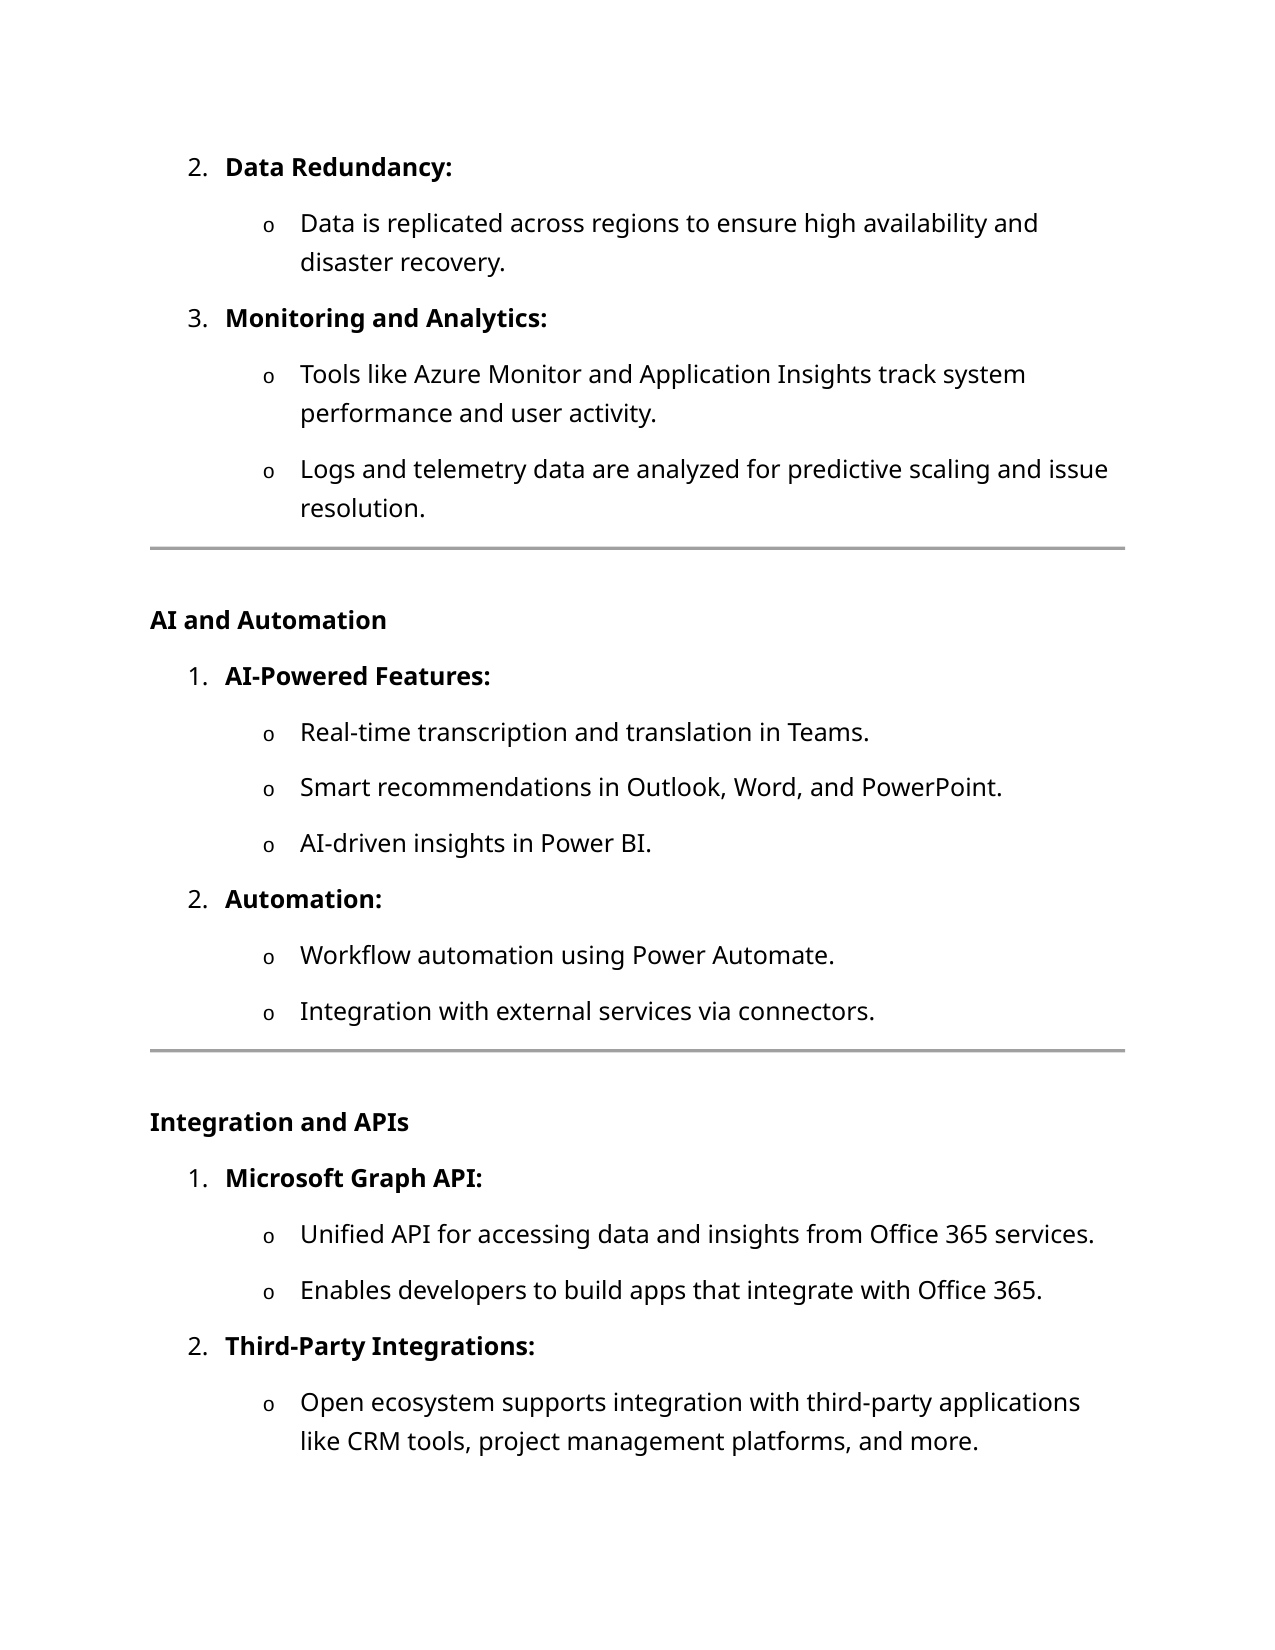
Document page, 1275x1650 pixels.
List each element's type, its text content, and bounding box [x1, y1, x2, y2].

list Data is replicated across regions to ensure high availability and disaster recovery. [262, 206, 1125, 279]
list Microsoft Graph API: [187, 1161, 1125, 1195]
list AI-driven insights in Power BI. [262, 826, 1125, 860]
list Third-Party Integrations: [187, 1328, 1125, 1362]
list Data Redundancy: [187, 150, 1125, 184]
list Automation: [187, 882, 1125, 916]
list Logs and telemetry data are analyzed for predictive scaling and issue resolution. [262, 452, 1125, 525]
list AI-Powered Features: [187, 658, 1125, 692]
list Monitoring and Analytics: [187, 301, 1125, 335]
list Workflow automation using Power Automate. [262, 937, 1125, 972]
text AI and Automation [150, 602, 1125, 637]
list Open ecosystem supports integration with third-party applications like CRM tools, project management platforms, and more. [262, 1384, 1125, 1457]
list Integration with external services via connectors. [262, 993, 1125, 1027]
list Smart recommendations in Outlook, Word, and PowerPoint. [262, 770, 1125, 804]
list Tools like Azure Monitor and Application Insights track system performance and user activity. [262, 357, 1125, 430]
list Enables developers to build apps that integrate with Office 365. [262, 1272, 1125, 1307]
text Integration and APIs [150, 1105, 1125, 1139]
list Unified API for accessing data and insights from Office 365 services. [262, 1217, 1125, 1251]
list Real-time transcription and translation in Teams. [262, 714, 1125, 748]
